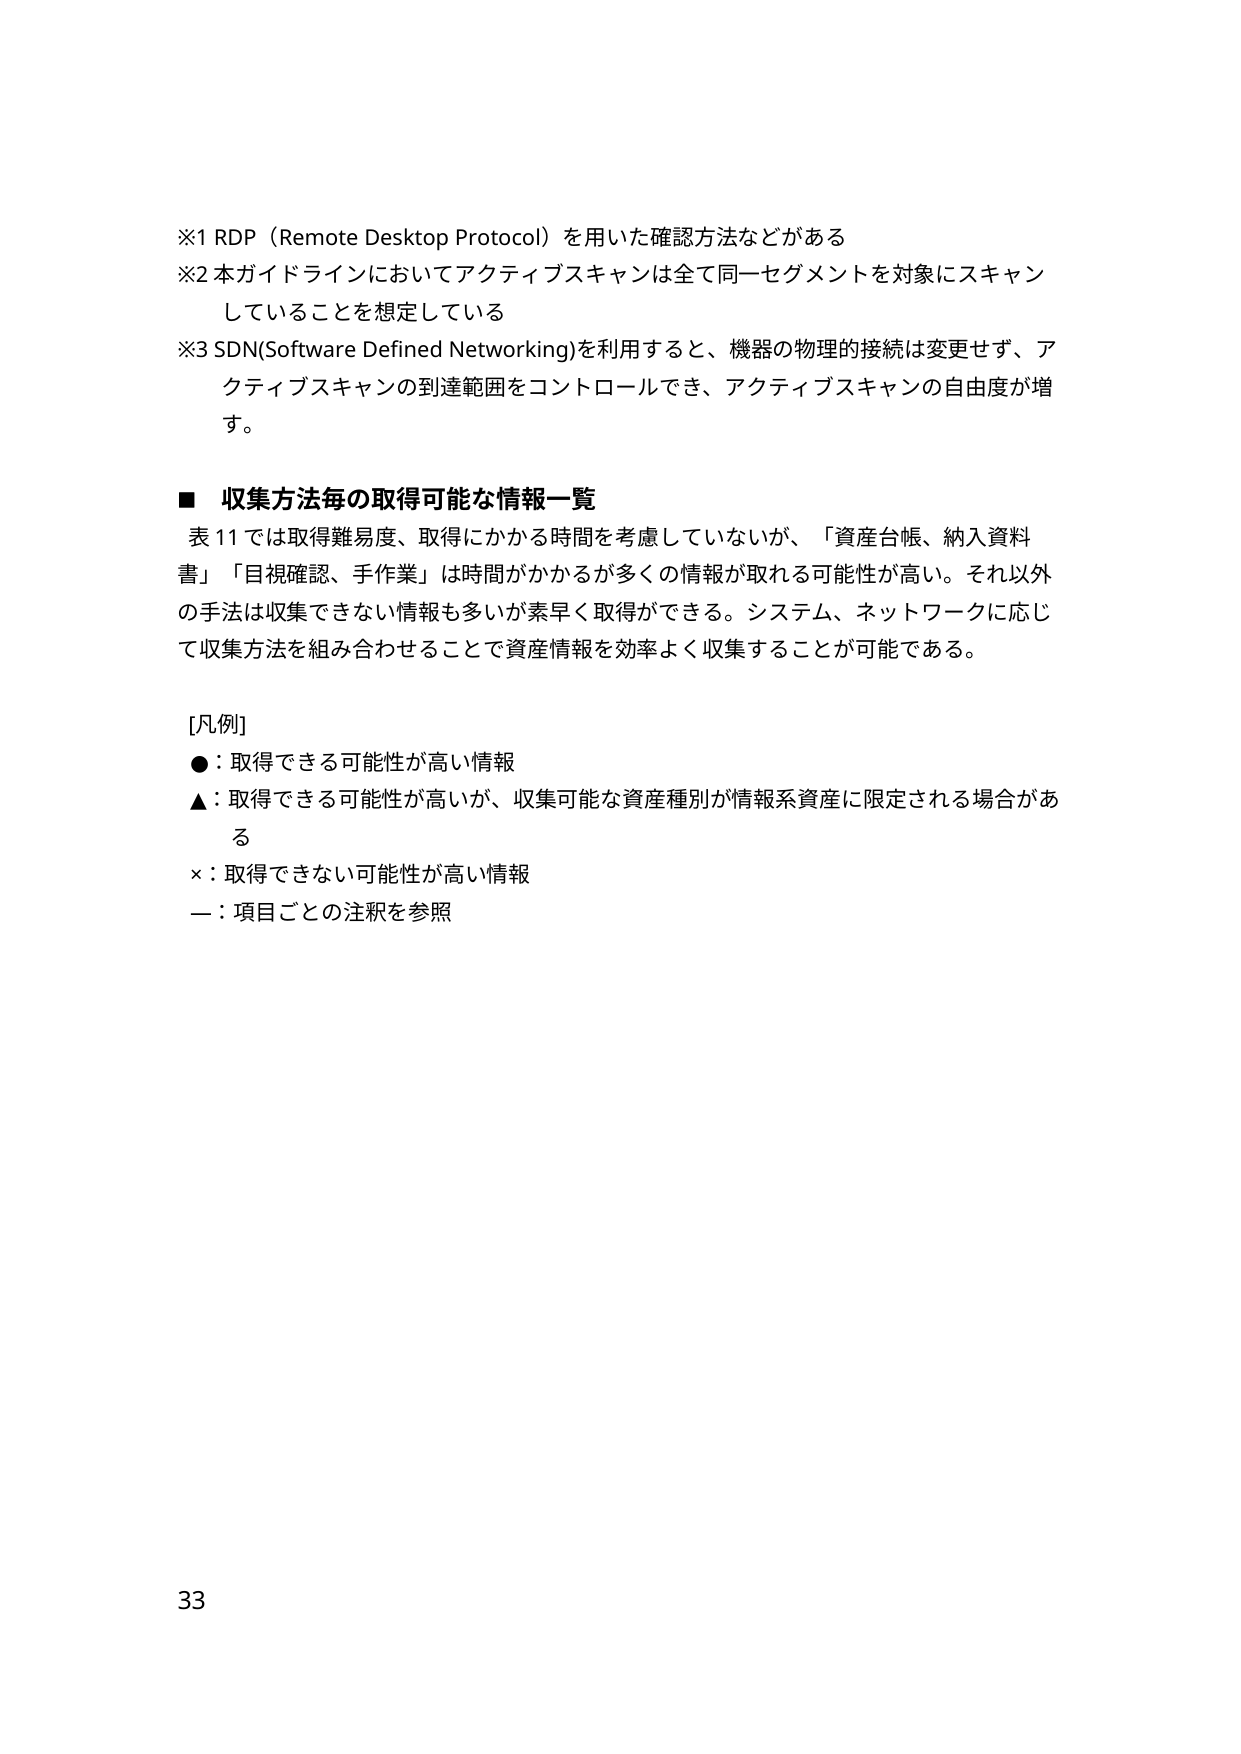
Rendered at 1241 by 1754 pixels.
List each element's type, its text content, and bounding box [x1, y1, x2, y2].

text ※2 本ガイドラインにおいてアクティブスキャンは全て同一セグメントを対象にスキャンしていることを想定している [177, 254, 1063, 329]
list 収集方法毎の取得可能な情報一覧 [177, 479, 1063, 517]
text ×：取得できない可能性が高い情報 [190, 854, 1063, 892]
text [凡例] [177, 704, 1063, 742]
text ―：項目ごとの注釈を参照 [190, 892, 1063, 929]
text ▲：取得できる可能性が高いが、収集可能な資産種別が情報系資産に限定される場合がある [190, 779, 1063, 854]
text ※3 SDN(Software Defined Networking)を利用すると、機器の物理的接続は変更せず、アクティブスキャンの到達範囲をコントロールでき、アクティブスキャンの自由度が増す。 [177, 329, 1063, 442]
text ●：取得できる可能性が高い情報 [190, 742, 1063, 779]
text ※1 RDP（Remote Desktop Protocol）を用いた確認方法などがある [177, 217, 1063, 254]
text 表11では取得難易度、取得にかかる時間を考慮していないが、「資産台帳、納入資料書」「目視確認、手作業」は時間がかかるが多くの情報が取れる可能性が高い。それ以外の手法は収集できない情報も多いが素早く取得ができる。システム、ネットワークに応じて収集方法を組み合わせることで資産情報を効率よく収集することが可能である。 [177, 517, 1063, 667]
